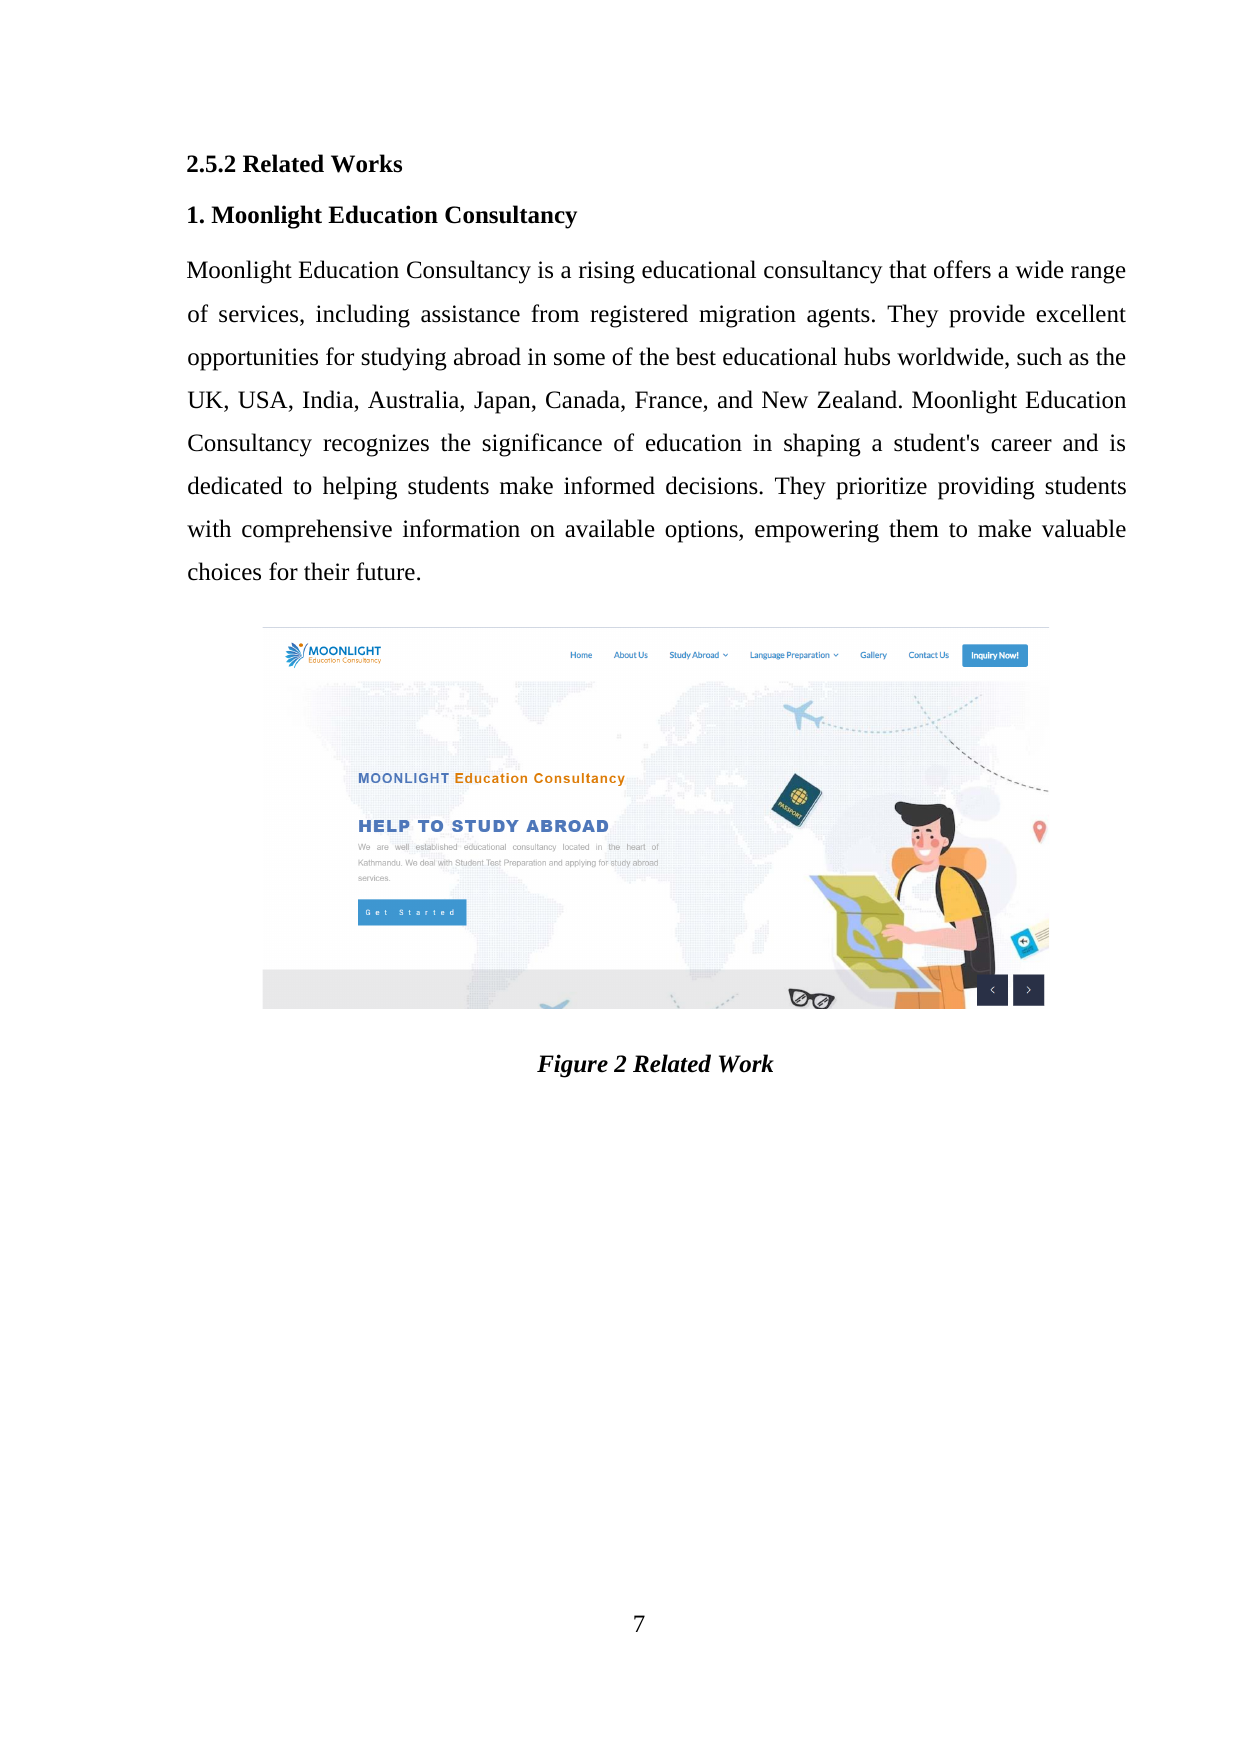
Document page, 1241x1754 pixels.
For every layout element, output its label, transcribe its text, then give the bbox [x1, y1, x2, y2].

subtitle 2.5.2 Related Works [151, 149, 1129, 178]
text Figure 2 Related Work [186, 1049, 1127, 1078]
subtitle 1. Moonlight Education Consultancy [186, 200, 1127, 229]
text Moonlight Education Consultancy is a rising educational consultancy that offers a wide range of services, including assistance from registered migration agents. They provide excellent opportunities for studying abroad in some of the best educational hubs worldwide, such as the UK, USA, India, Australia, Japan, Canada, France, and New Zealand. Moonlight Education Consultancy recognizes the significance of education in shaping a student's career and is dedicated to helping students make informed decisions. They prioritize providing students with comprehensive information on available options, empowering them to make valuable choices for their future. [186, 256, 1127, 586]
picture [262, 627, 1050, 1009]
